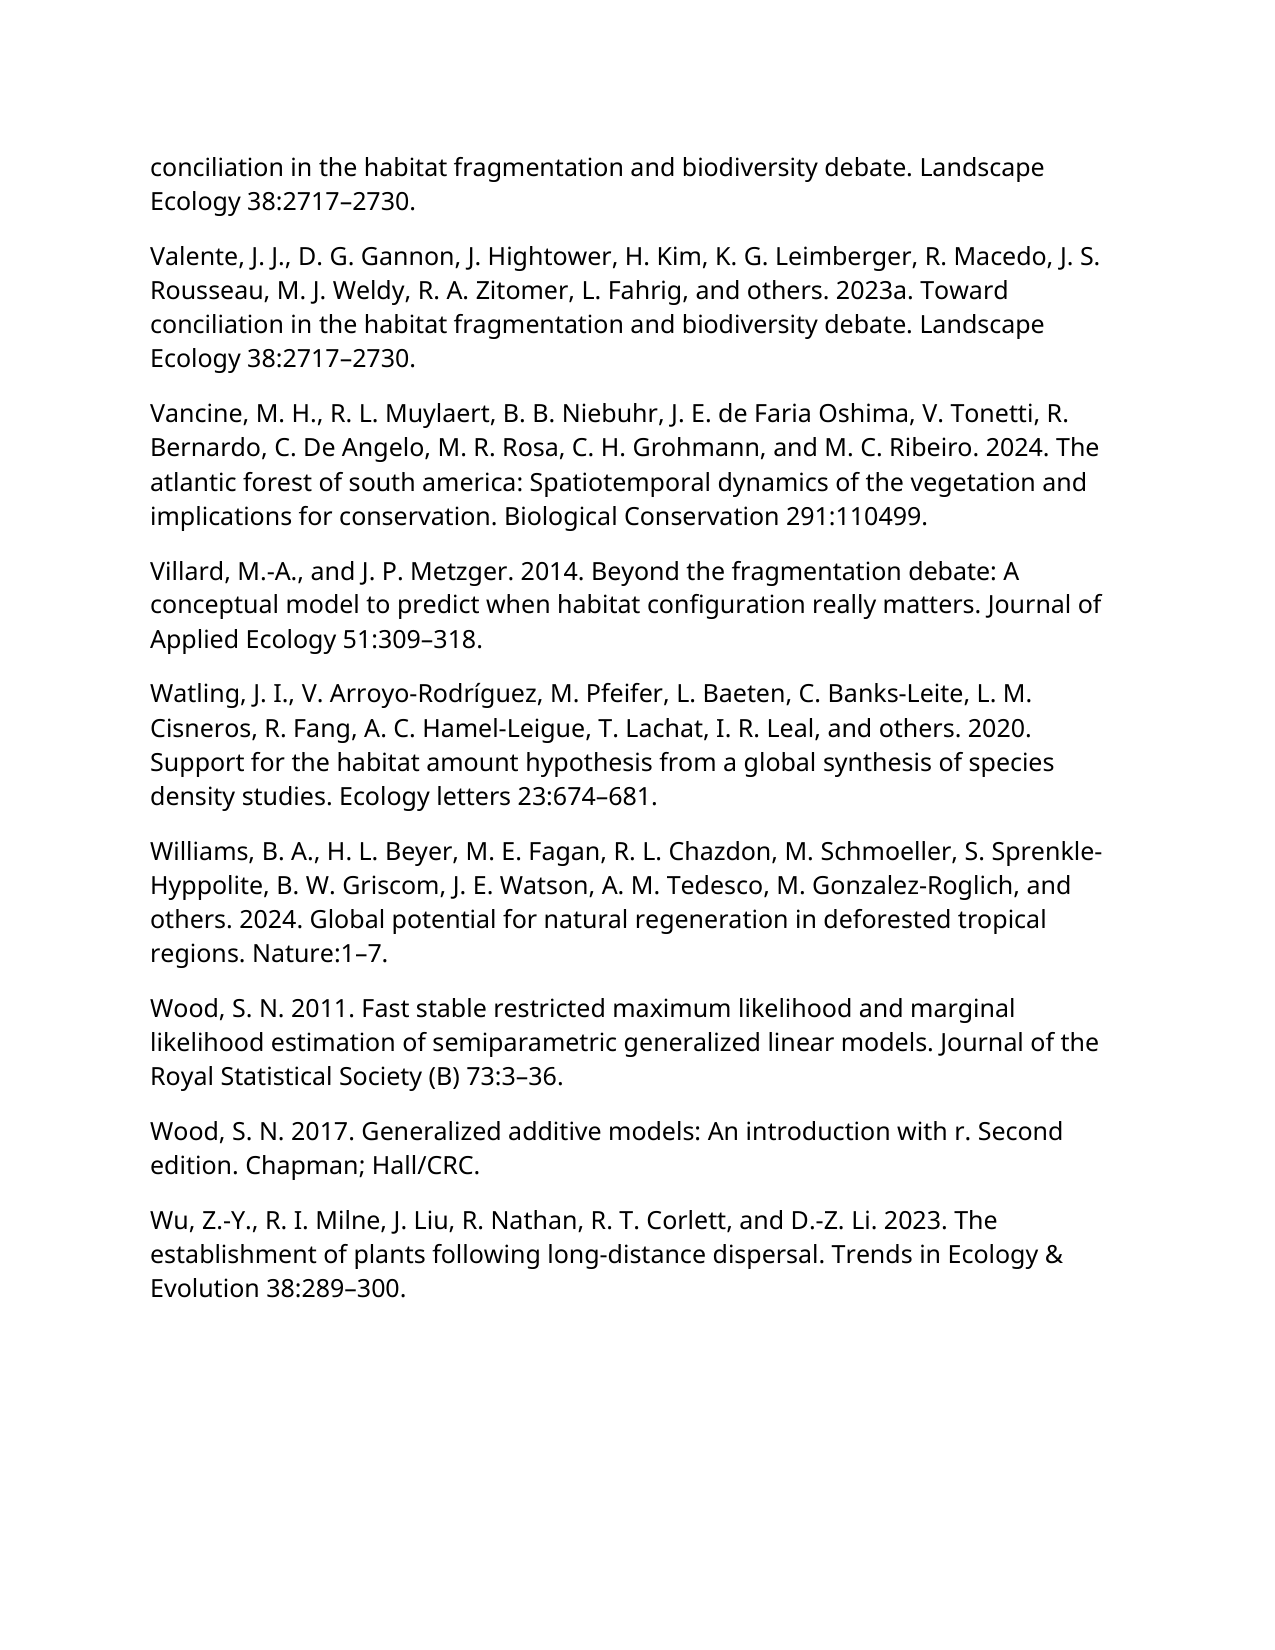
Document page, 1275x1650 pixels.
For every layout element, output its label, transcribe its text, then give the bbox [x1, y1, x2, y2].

text Watling, J. I., V. Arroyo-Rodrı́guez, M. Pfeifer, L. Baeten, C. Banks-Leite, L. M. Cisneros, R. Fang, A. C. Hamel-Leigue, T. Lachat, I. R. Leal, and others. 2020. Support for the habitat amount hypothesis from a global synthesis of species density studies. Ecology letters 23:674–681. [150, 676, 1125, 812]
text Valente, J. J., D. G. Gannon, J. Hightower, H. Kim, K. G. Leimberger, R. Macedo, J. S. Rousseau, M. J. Weldy, R. A. Zitomer, L. Fahrig, and others. 2023a. Toward conciliation in the habitat fragmentation and biodiversity debate. Landscape Ecology 38:2717–2730. [150, 239, 1125, 375]
text Williams, B. A., H. L. Beyer, M. E. Fagan, R. L. Chazdon, M. Schmoeller, S. Sprenkle-Hyppolite, B. W. Griscom, J. E. Watson, A. M. Tedesco, M. Gonzalez-Roglich, and others. 2024. Global potential for natural regeneration in deforested tropical regions. Nature:1–7. [150, 833, 1125, 969]
text Vancine, M. H., R. L. Muylaert, B. B. Niebuhr, J. E. de Faria Oshima, V. Tonetti, R. Bernardo, C. De Angelo, M. R. Rosa, C. H. Grohmann, and M. C. Ribeiro. 2024. The atlantic forest of south america: Spatiotemporal dynamics of the vegetation and implications for conservation. Biological Conservation 291:110499. [150, 396, 1125, 532]
text Wood, S. N. 2017. Generalized additive models: An introduction with r. Second edition. Chapman; Hall/CRC. [150, 1113, 1125, 1181]
text Wu, Z.-Y., R. I. Milne, J. Liu, R. Nathan, R. T. Corlett, and D.-Z. Li. 2023. The establishment of plants following long-distance dispersal. Trends in Ecology & Evolution 38:289–300. [150, 1202, 1125, 1304]
text Wood, S. N. 2011. Fast stable restricted maximum likelihood and marginal likelihood estimation of semiparametric generalized linear models. Journal of the Royal Statistical Society (B) 73:3–36. [150, 990, 1125, 1092]
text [150, 150, 1125, 218]
text Villard, M.-A., and J. P. Metzger. 2014. Beyond the fragmentation debate: A conceptual model to predict when habitat configuration really matters. Journal of Applied Ecology 51:309–318. [150, 553, 1125, 655]
